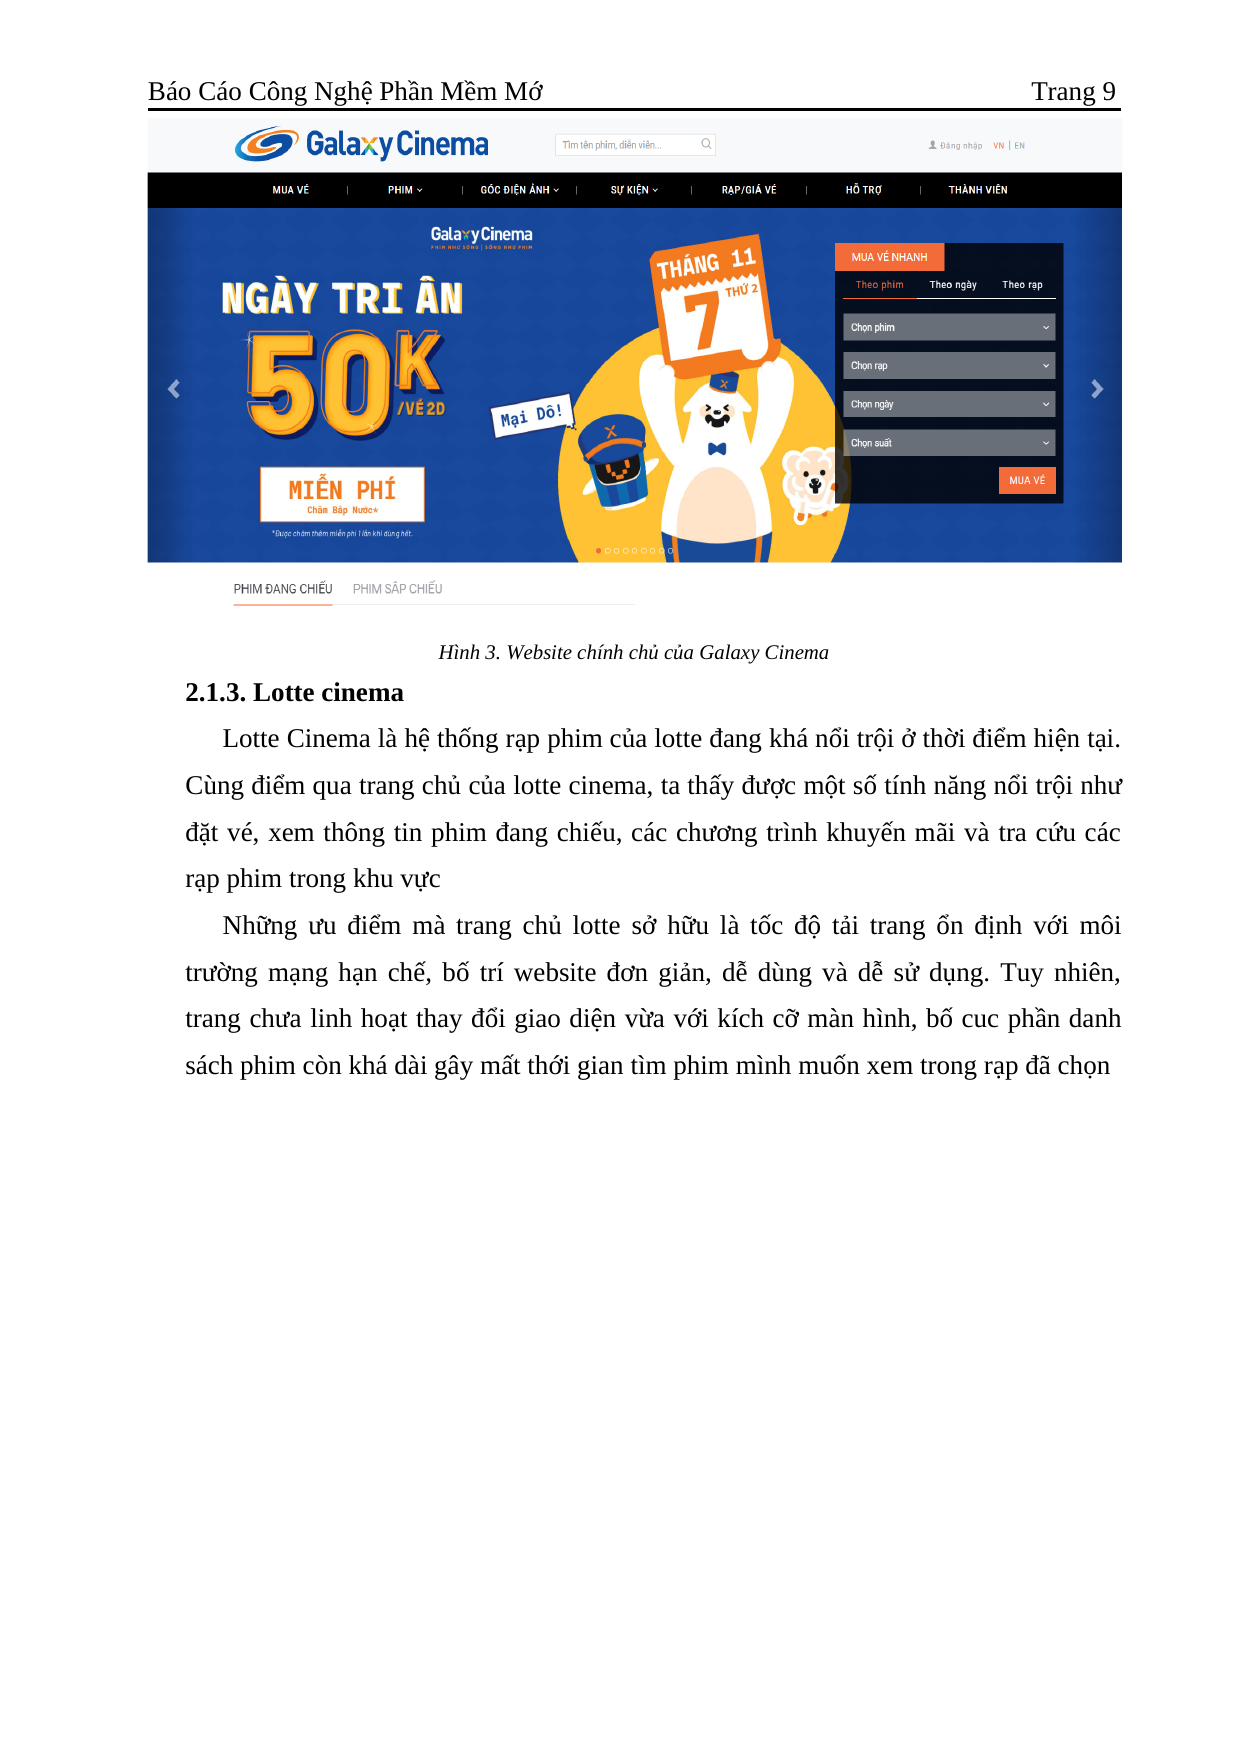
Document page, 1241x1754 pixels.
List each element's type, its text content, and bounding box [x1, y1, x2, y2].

picture [147, 118, 1123, 625]
text Lotte Cinema là hệ thống rạp phim của lotte đang khá nổi trội ở thời điểm hiện tại. Cùng điểm qua trang chủ của lotte cinema, ta thấy được một số tính năng nổi trội như đặt vé, xem thông tin phim đang chiếu, các chương trình khuyến mãi và tra cứu các rạp phim trong khu vực [185, 722, 1122, 894]
list Lotte cinema [185, 676, 1122, 707]
text Những ưu điểm mà trang chủ lotte sở hữu là tốc độ tải trang ổn định với môi trường mạng hạn chế, bố trí website đơn giản, dễ dùng và dễ sử dụng. Tuy nhiên, trang chưa linh hoạt thay đổi giao diện vừa với kích cỡ màn hình, bố cuc phần danh sách phim còn khá dài gây mất thới gian tìm phim mình muốn xem trong rạp đã chọn [185, 909, 1122, 1080]
text Hình 3. Website chính chủ của Galaxy Cinema [148, 640, 1122, 664]
